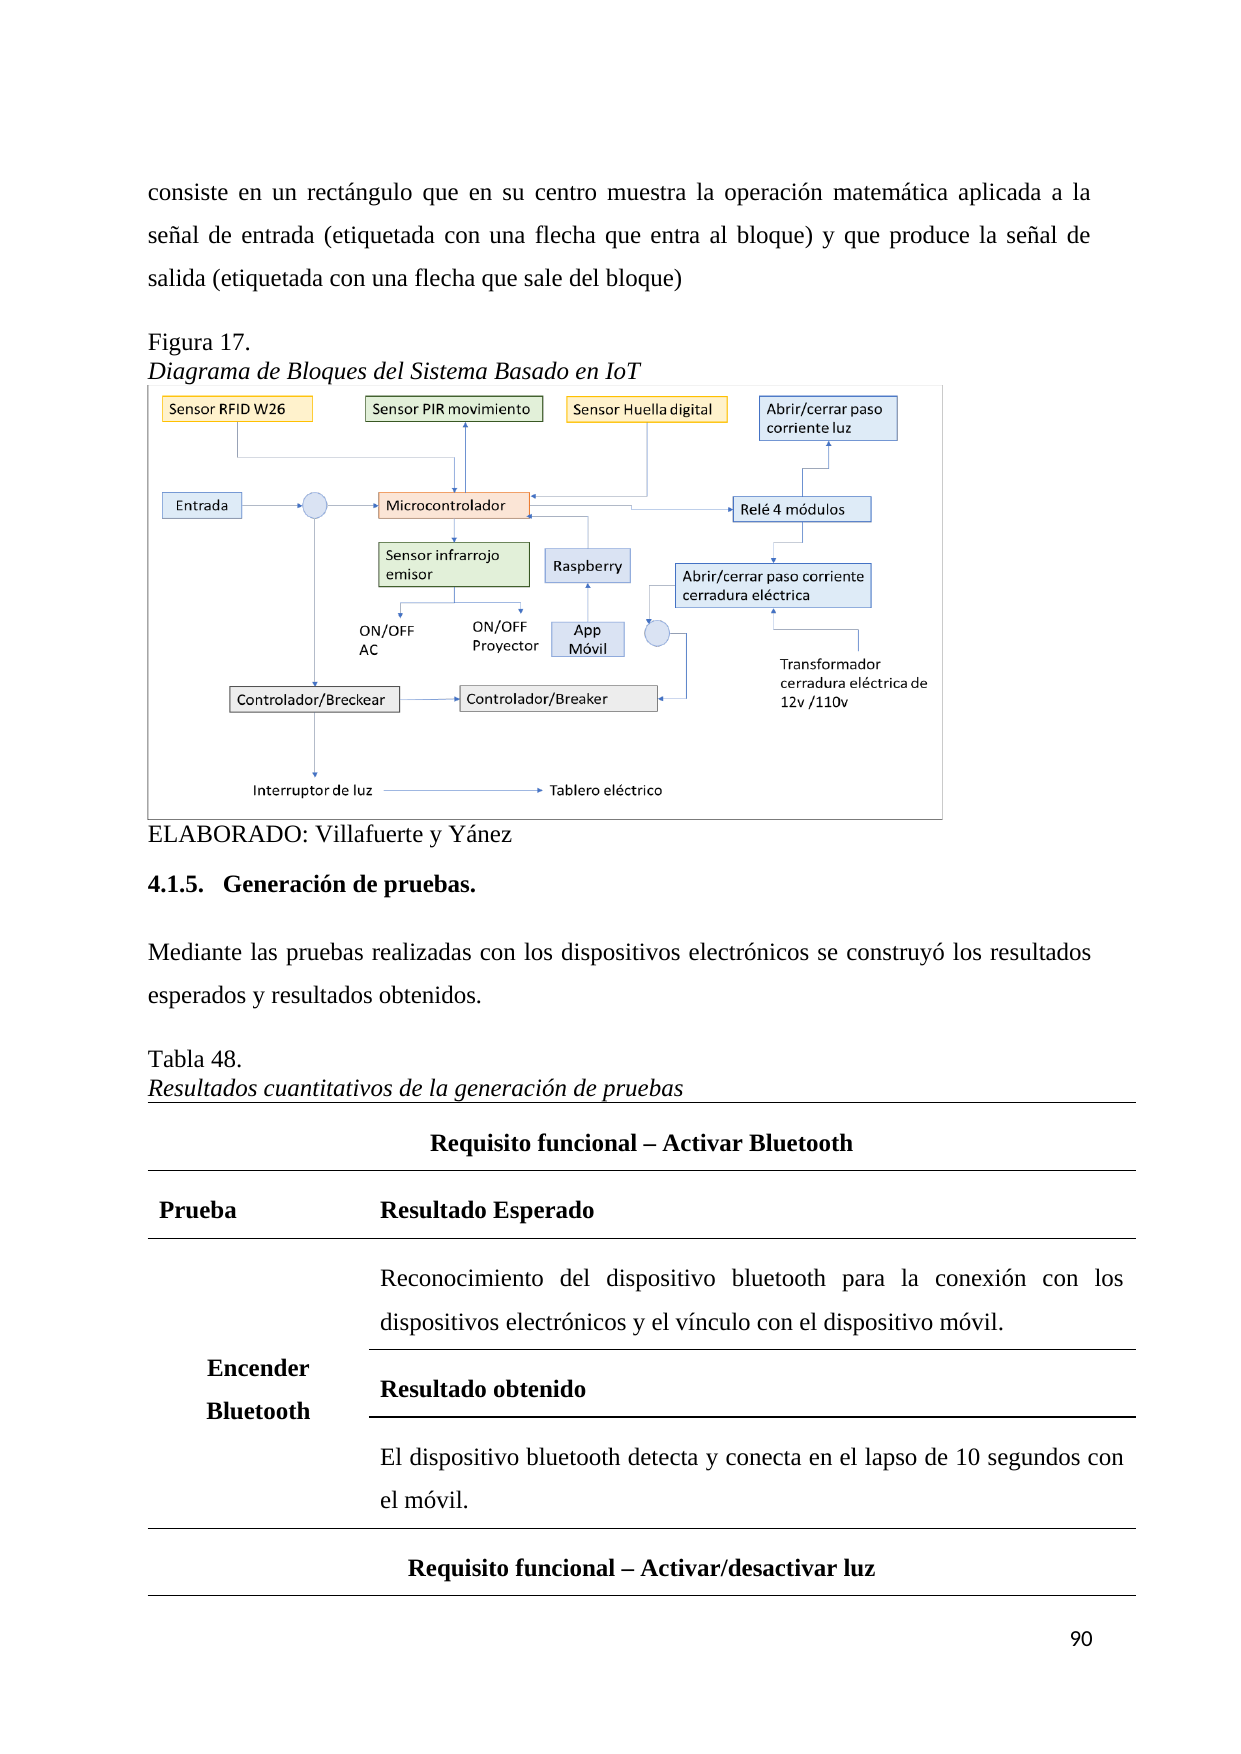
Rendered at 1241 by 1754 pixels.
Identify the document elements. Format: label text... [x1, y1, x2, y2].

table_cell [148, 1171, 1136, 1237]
text ELABORADO: Villafuerte y Yánez [148, 819, 1092, 848]
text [148, 177, 1092, 292]
text Mediante las pruebas realizadas con los dispositivos electrónicos se construyó los resultados esperados y resultados obtenidos. [148, 937, 1092, 1009]
list Generación de pruebas. [148, 869, 1092, 898]
text Diagrama de Bloques del Sistema Basado en IoT [148, 356, 1092, 385]
text Figura 17. [148, 327, 1092, 356]
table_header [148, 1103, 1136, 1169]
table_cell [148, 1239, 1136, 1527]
picture [147, 385, 943, 820]
text Tabla 48. [148, 1044, 1092, 1073]
text Resultados cuantitativos de la generación de pruebas [148, 1073, 1092, 1102]
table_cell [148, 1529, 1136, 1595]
